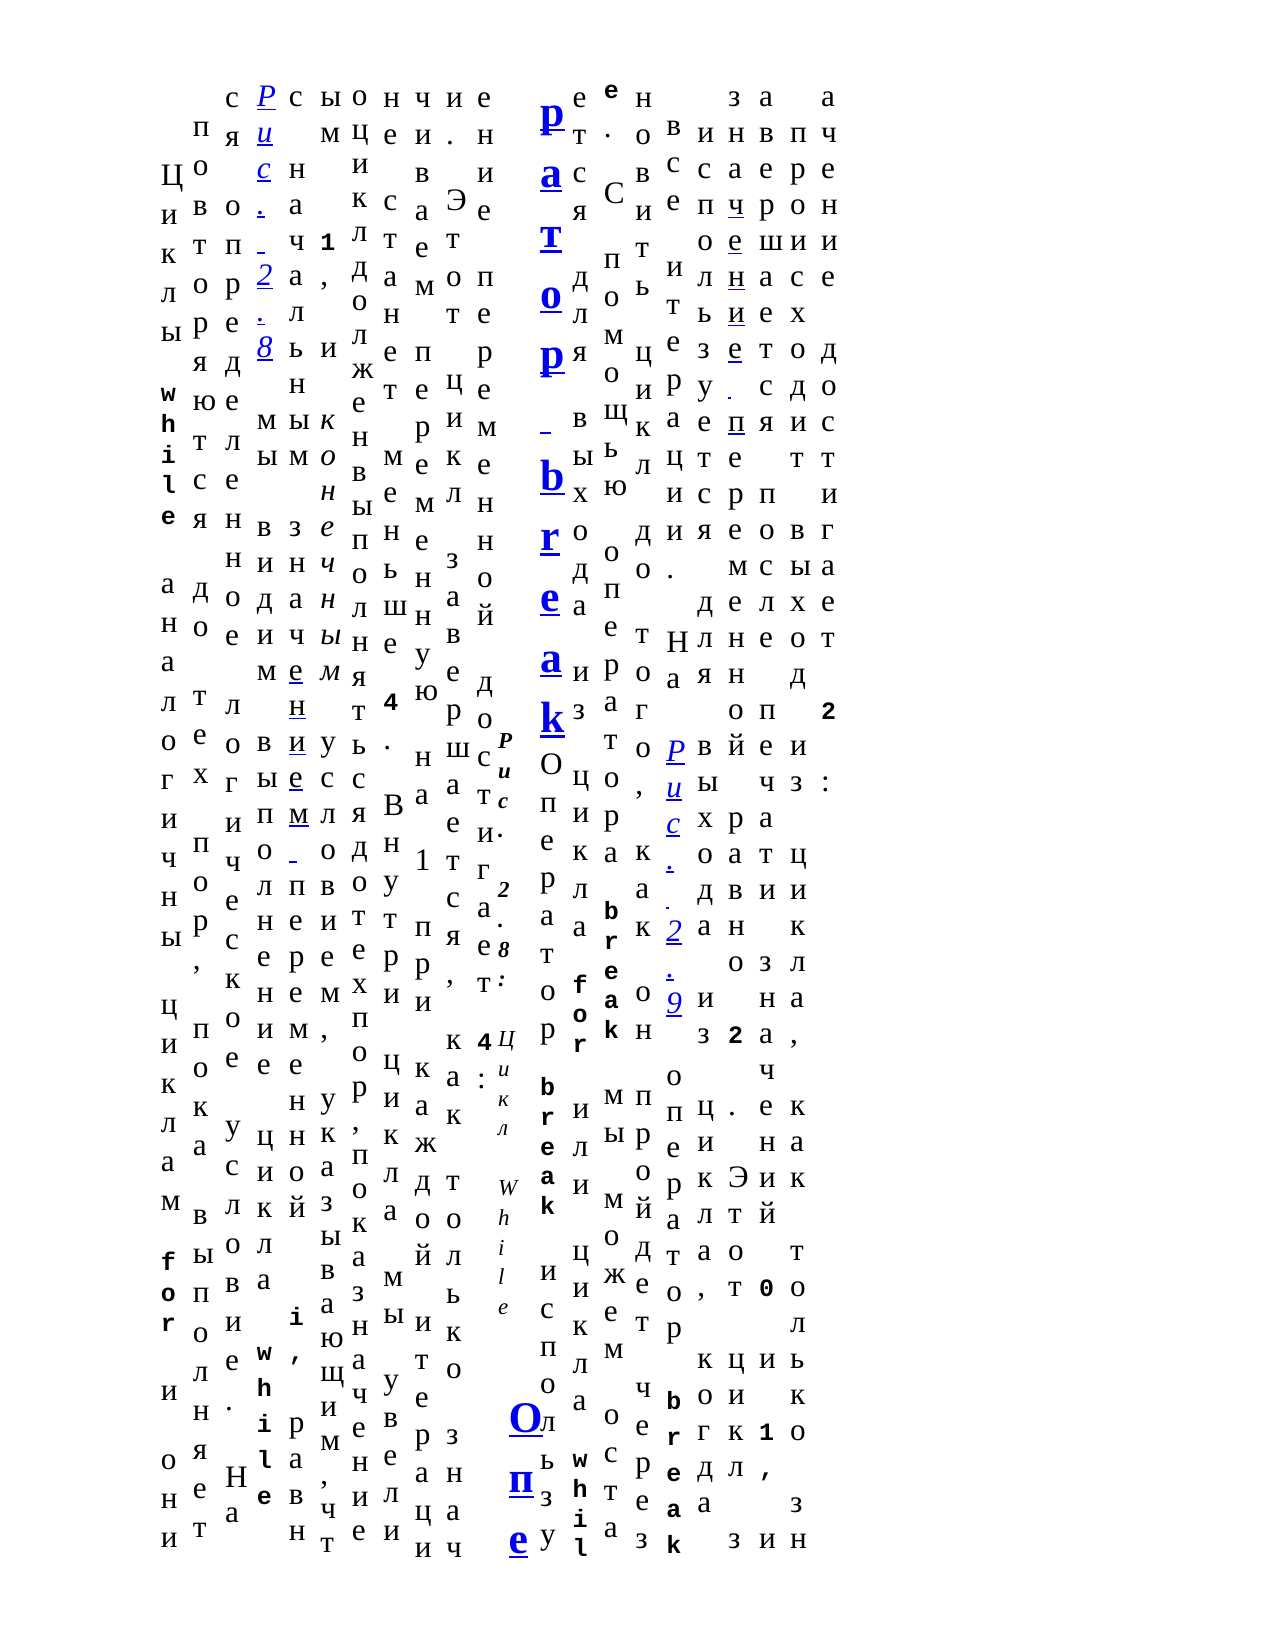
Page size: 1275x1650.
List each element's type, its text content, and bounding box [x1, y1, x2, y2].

text Оператор break [540, 677, 562, 735]
text Оператор break [540, 192, 562, 250]
text указывающим, что цикл должен выполняться до тех пор, пока значение [352, 78, 372, 1547]
text Оператор break [508, 1436, 529, 1496]
text Оператор break [540, 78, 562, 129]
text Оператор break [540, 253, 562, 311]
text Оператор break [508, 1497, 529, 1566]
text Оператор break [540, 313, 562, 372]
text Оператор break [540, 374, 562, 493]
text указывающим, что цикл должен выполняться до тех пор, пока значение [320, 1081, 341, 1559]
text Оператор break [508, 1384, 529, 1435]
text Оператор break [540, 131, 562, 190]
text Оператор break [540, 495, 562, 675]
